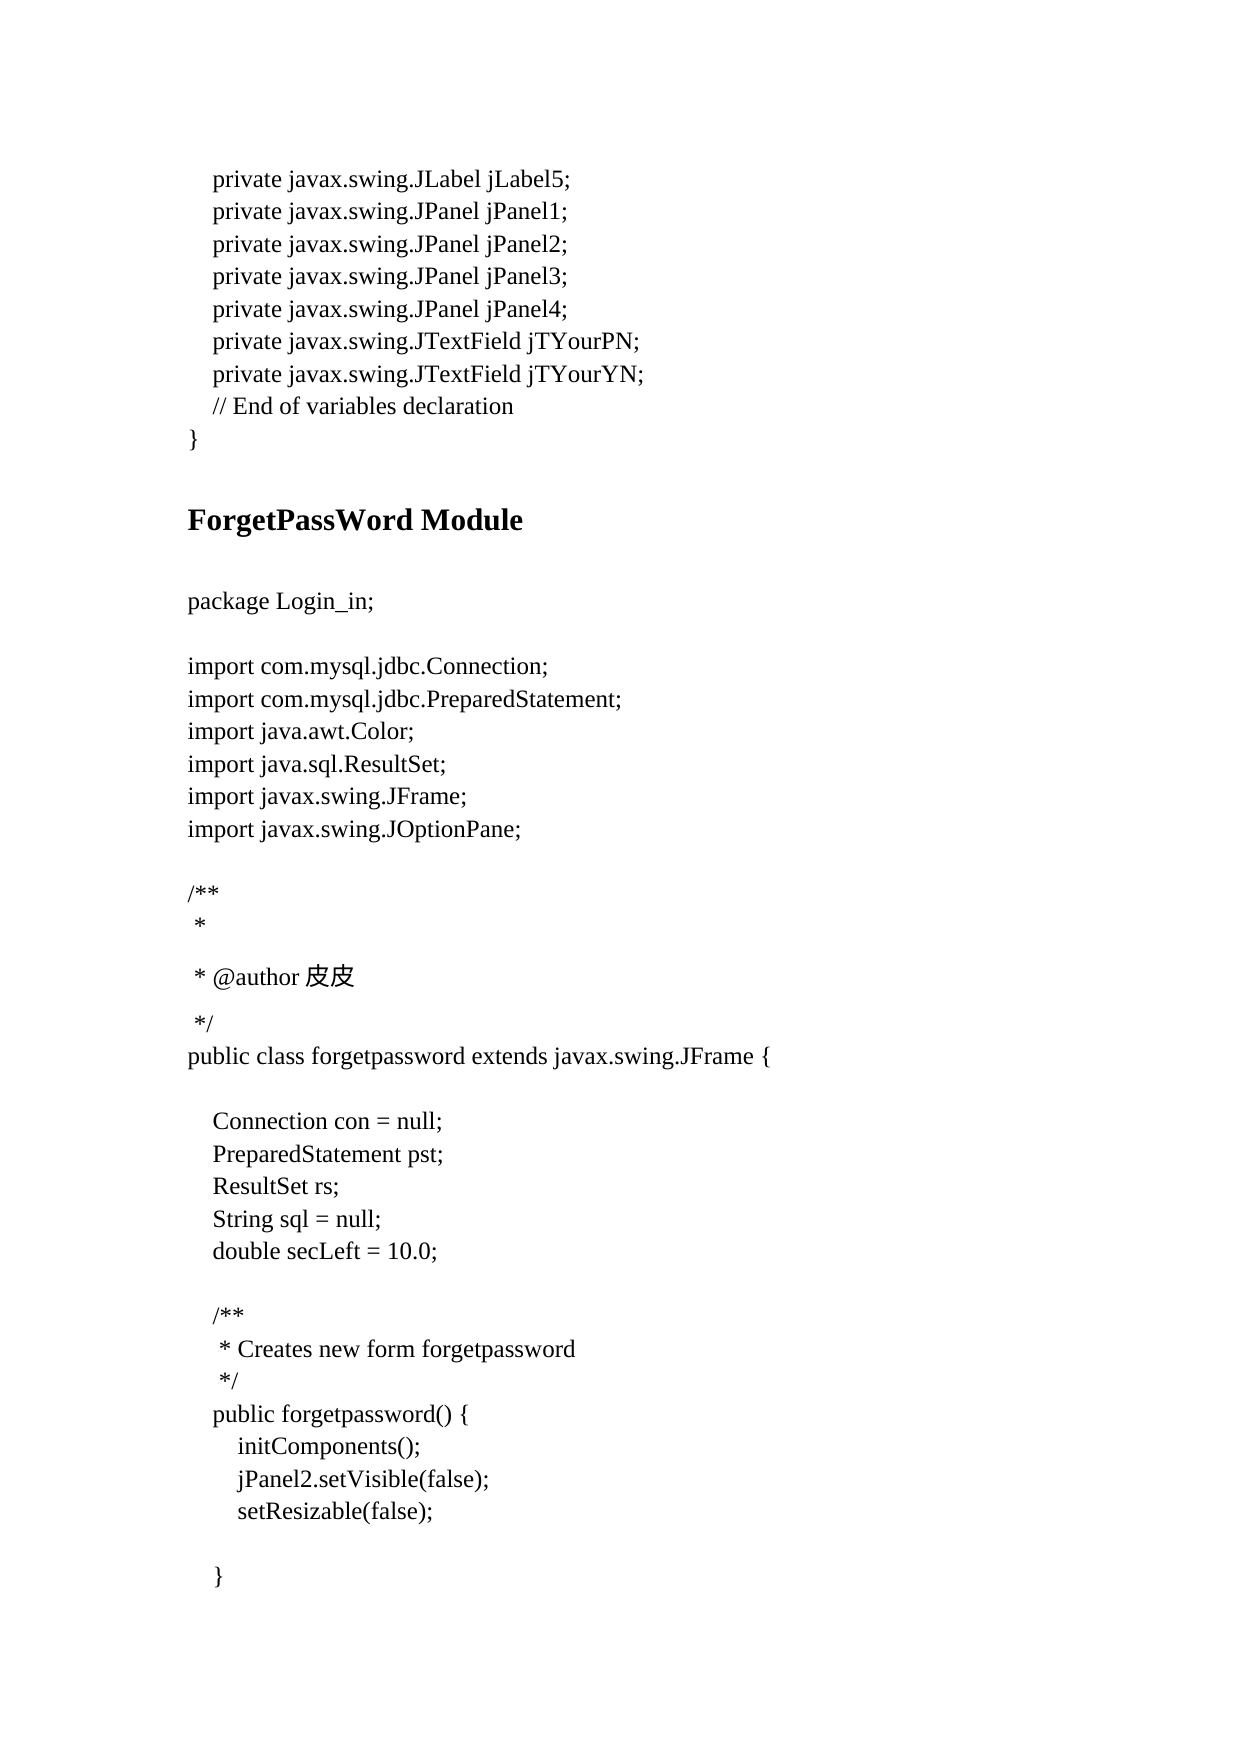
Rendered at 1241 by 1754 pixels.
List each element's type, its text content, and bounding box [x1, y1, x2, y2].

text */ [187, 1007, 1053, 1039]
text import java.awt.Color; [187, 714, 1053, 747]
text * @author 皮皮 [187, 942, 1053, 1007]
text jPanel2.setVisible(false); [187, 1462, 1053, 1494]
text /** [187, 1299, 1053, 1332]
text } [187, 1559, 1053, 1592]
text */ [187, 1364, 1053, 1397]
text String sql = null; [187, 1202, 1053, 1234]
text public forgetpassword() { [187, 1397, 1053, 1429]
text private javax.swing.JLabel jLabel5; [187, 162, 1053, 194]
text import com.mysql.jdbc.Connection; [187, 649, 1053, 682]
text public class forgetpassword extends javax.swing.JFrame { [187, 1039, 1053, 1072]
text initComponents(); [187, 1429, 1053, 1462]
text private javax.swing.JPanel jPanel3; [187, 259, 1053, 292]
text import com.mysql.jdbc.PreparedStatement; [187, 682, 1053, 714]
text // End of variables declaration [187, 389, 1053, 422]
text import javax.swing.JFrame; [187, 779, 1053, 812]
text import java.sql.ResultSet; [187, 747, 1053, 779]
text private javax.swing.JPanel jPanel2; [187, 227, 1053, 259]
text /** [187, 877, 1053, 909]
text PreparedStatement pst; [187, 1137, 1053, 1169]
text package Login_in; [187, 584, 1053, 617]
text double secLeft = 10.0; [187, 1234, 1053, 1267]
text private javax.swing.JTextField jTYourYN; [187, 357, 1053, 389]
text private javax.swing.JPanel jPanel4; [187, 292, 1053, 324]
text * Creates new form forgetpassword [187, 1332, 1053, 1364]
text Connection con = null; [187, 1104, 1053, 1137]
text * [187, 909, 1053, 942]
text setResizable(false); [187, 1494, 1053, 1527]
text } [187, 422, 1053, 454]
text import javax.swing.JOptionPane; [187, 812, 1053, 844]
text ResultSet rs; [187, 1169, 1053, 1202]
text ForgetPassWord Module [187, 487, 1053, 552]
text private javax.swing.JTextField jTYourPN; [187, 324, 1053, 357]
text private javax.swing.JPanel jPanel1; [187, 194, 1053, 227]
